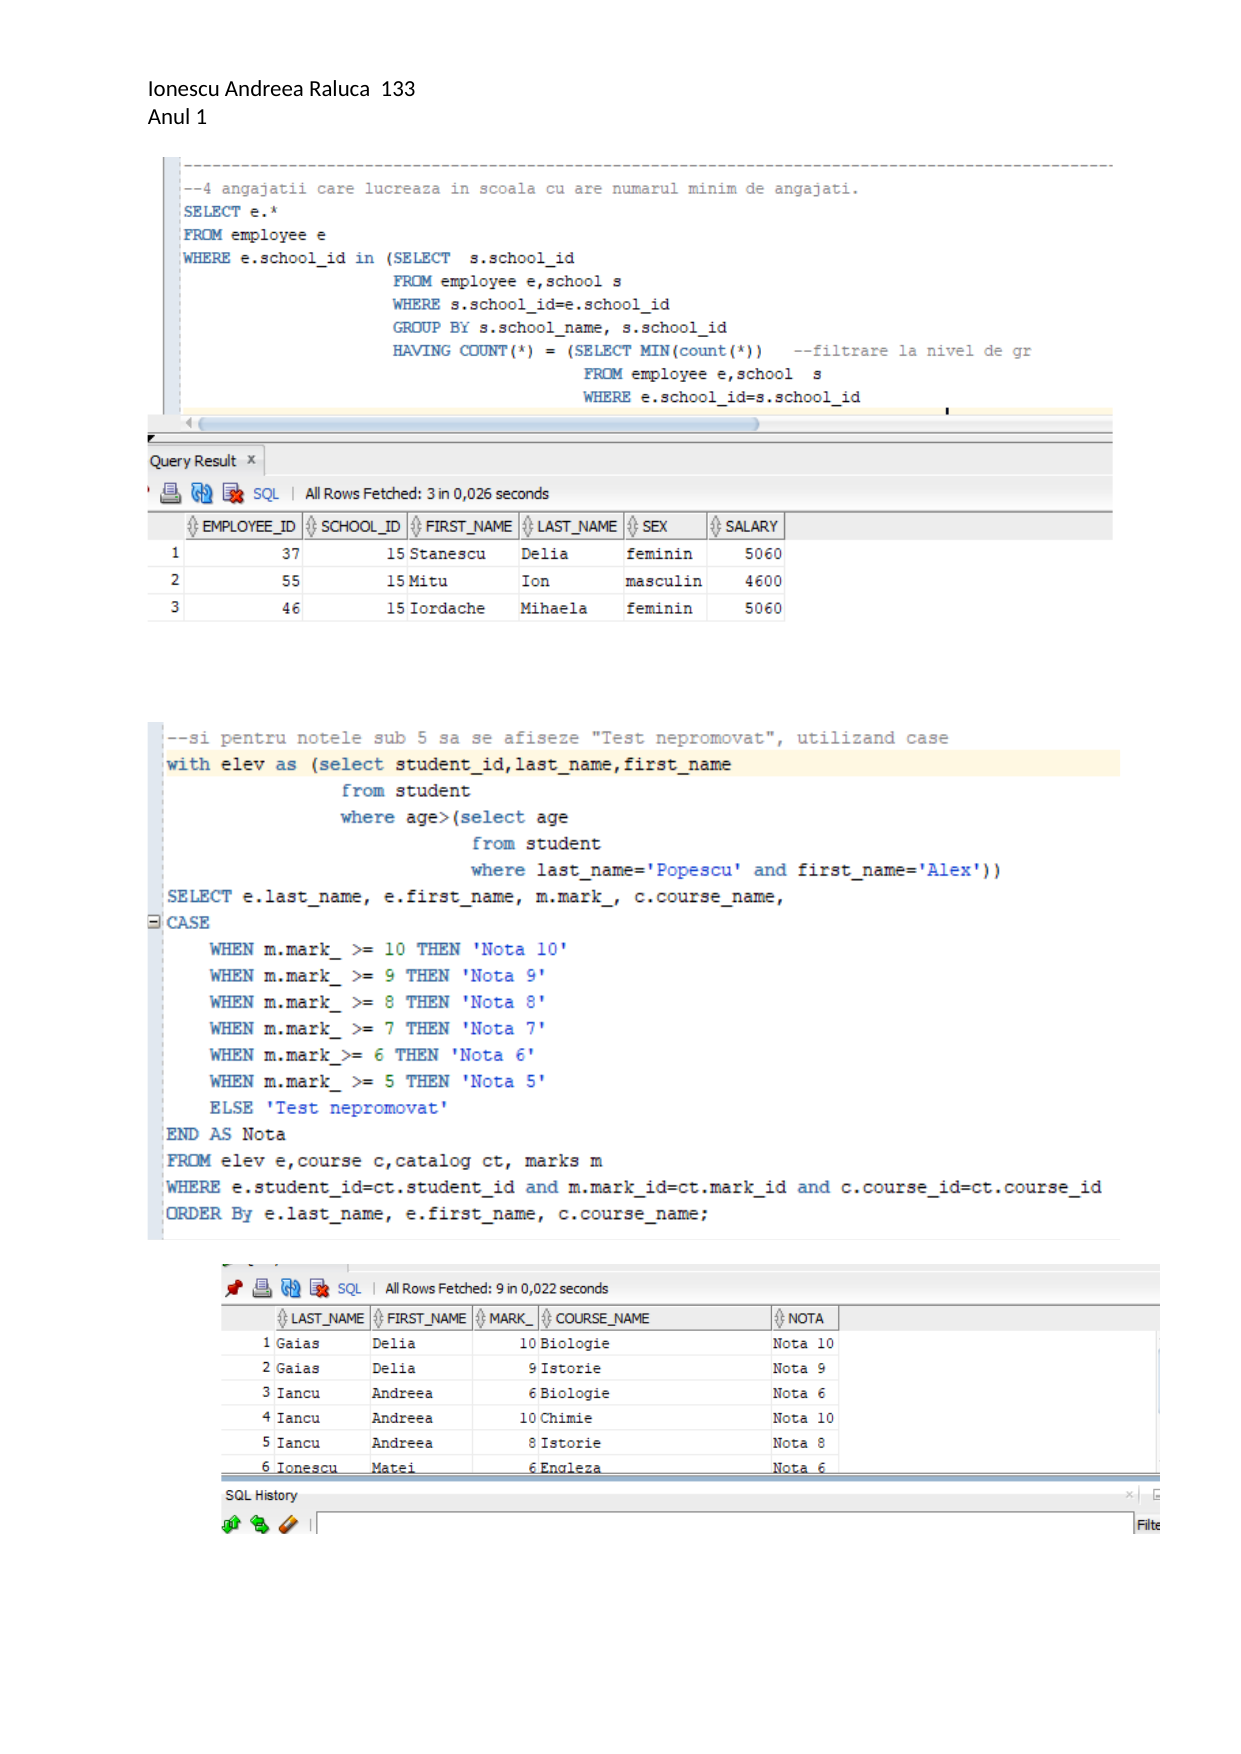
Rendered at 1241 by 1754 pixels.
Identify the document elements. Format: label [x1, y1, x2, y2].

picture [221, 1264, 1160, 1534]
picture [147, 157, 1113, 698]
picture [147, 722, 1121, 1240]
